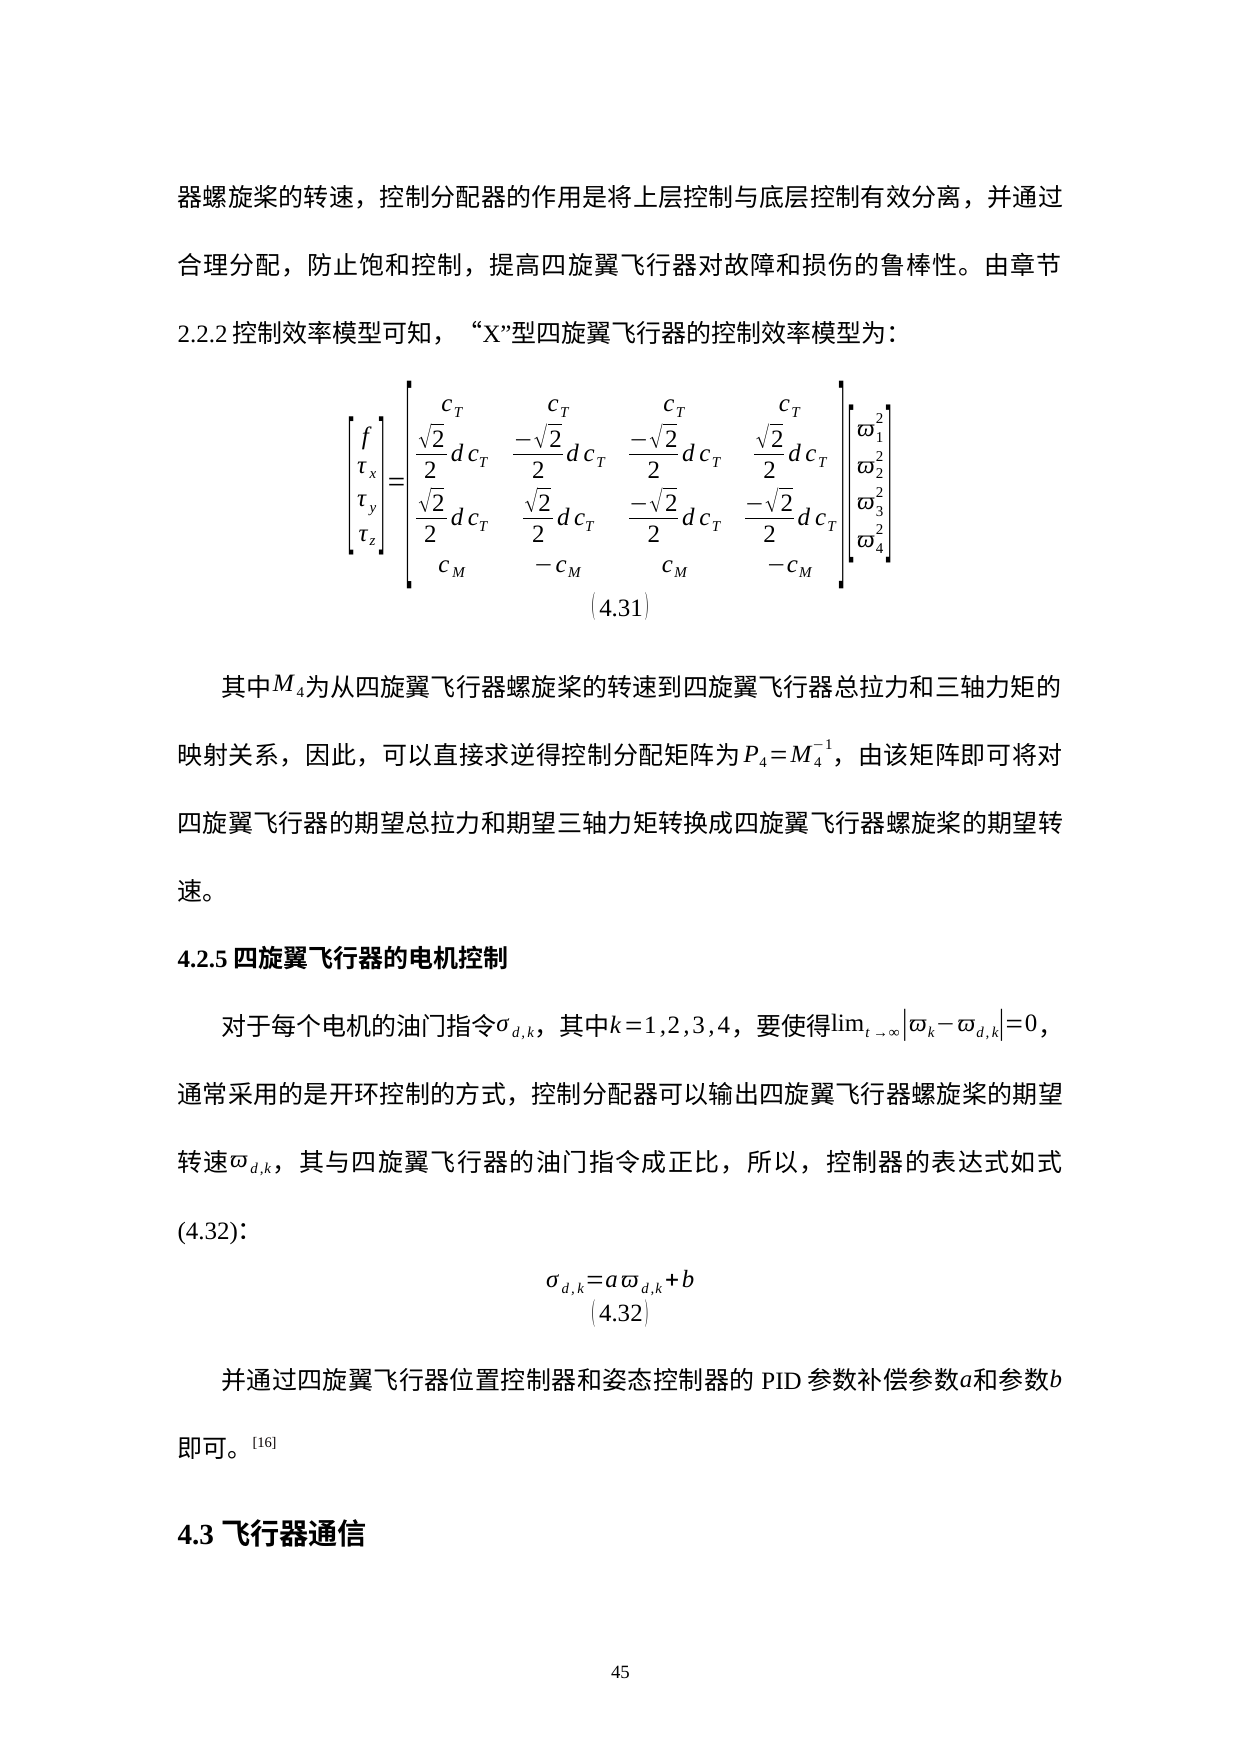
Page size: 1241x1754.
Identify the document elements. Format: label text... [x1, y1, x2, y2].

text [177, 162, 1063, 365]
text 4.2.5 四旋翼飞行器的电机控制 [177, 923, 1063, 991]
text 对于每个电机的油门指令，其中，要使得，通常采用的是开环控制的方式，控制分配器可以输出四旋翼飞行器螺旋桨的期望转速，其与四旋翼飞行器的油门指令成正比，所以，控制器的表达式如式(4.32)： [177, 991, 1063, 1263]
text 其中为从四旋翼飞行器螺旋桨的转速到四旋翼飞行器总拉力和三轴力矩的映射关系，因此，可以直接求逆得控制分配矩阵为，由该矩阵即可将对四旋翼飞行器的期望总拉力和期望三轴力矩转换成四旋翼飞行器螺旋桨的期望转速。 [177, 651, 1063, 923]
text 4.3 飞行器通信 [177, 1498, 1063, 1566]
text 并通过四旋翼飞行器位置控制器和姿态控制器的PID参数补偿参数和参数即可。[16] [177, 1345, 1063, 1481]
